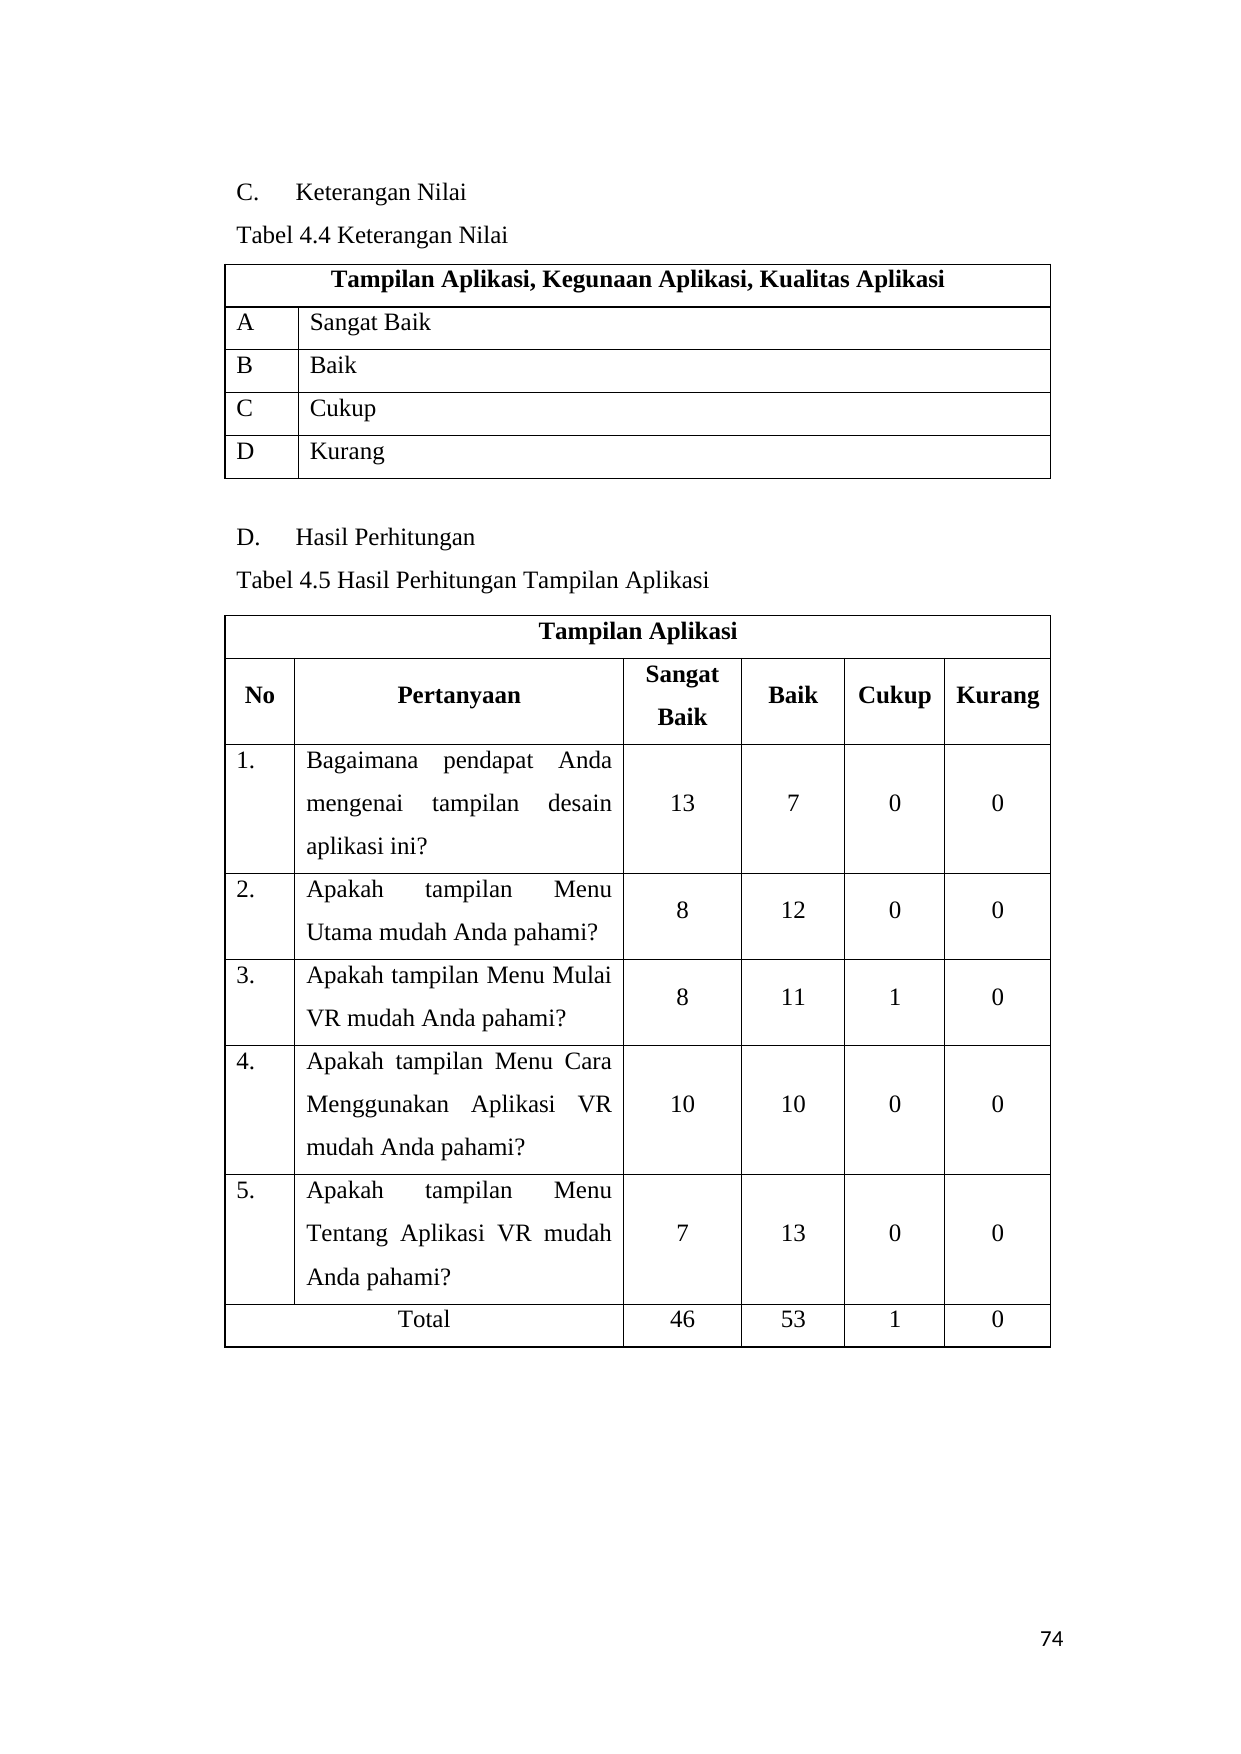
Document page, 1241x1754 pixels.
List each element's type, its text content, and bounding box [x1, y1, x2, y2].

table_cell Kurang [299, 436, 1050, 478]
table_cell Baik [742, 659, 844, 744]
table_cell 1 [845, 1305, 944, 1346]
table_cell 0 [945, 1305, 1050, 1346]
table_cell 8 [624, 874, 741, 959]
list Hasil Perhitungan [236, 522, 1063, 551]
table_cell 2. [226, 874, 294, 959]
table_cell Bagaimana pendapat Anda mengenai tampilan desain aplikasi ini? [295, 745, 623, 873]
table_cell 4. [226, 1046, 294, 1174]
table_cell 5. [226, 1175, 294, 1303]
table_cell 0 [845, 1175, 944, 1303]
table_cell 0 [945, 1046, 1050, 1174]
table_cell B [226, 350, 298, 392]
table_cell Cukup [299, 393, 1050, 435]
table_cell 7 [624, 1175, 741, 1303]
table_cell 3. [226, 960, 294, 1045]
table_cell 0 [945, 745, 1050, 873]
table_cell 0 [945, 874, 1050, 959]
table_cell 0 [945, 960, 1050, 1045]
table_cell 1. [226, 745, 294, 873]
table_cell 10 [624, 1046, 741, 1174]
table_cell 12 [742, 874, 844, 959]
table_cell 8 [624, 960, 741, 1045]
table_cell 7 [742, 745, 844, 873]
table_cell 0 [845, 874, 944, 959]
list Keterangan Nilai [236, 177, 1063, 206]
table_cell Total [226, 1305, 623, 1346]
table_cell 11 [742, 960, 844, 1045]
table_cell 10 [742, 1046, 844, 1174]
table_cell 46 [624, 1305, 741, 1346]
table_cell No [226, 659, 294, 744]
table_cell 0 [845, 745, 944, 873]
table_cell Sangat Baik [624, 659, 741, 744]
table_cell D [226, 436, 298, 478]
table_cell Baik [299, 350, 1050, 392]
table_cell Kurang [945, 659, 1050, 744]
table_cell A [226, 308, 298, 349]
table_cell 13 [742, 1175, 844, 1303]
table_cell Cukup [845, 659, 944, 744]
table_cell C [226, 393, 298, 435]
table_cell 53 [742, 1305, 844, 1346]
table_cell Sangat Baik [299, 308, 1050, 349]
table_cell 0 [945, 1175, 1050, 1303]
table_cell 0 [845, 1046, 944, 1174]
table_cell Apakah tampilan Menu Cara Menggunakan Aplikasi VR mudah Anda pahami? [295, 1046, 623, 1174]
table_header Tampilan Aplikasi [226, 616, 1050, 658]
table_header Tampilan Aplikasi, Kegunaan Aplikasi, Kualitas Aplikasi [226, 265, 1050, 306]
table_cell 1 [845, 960, 944, 1045]
table_cell Apakah tampilan Menu Mulai VR mudah Anda pahami? [295, 960, 623, 1045]
table_cell 13 [624, 745, 741, 873]
table_cell Apakah tampilan Menu Utama mudah Anda pahami? [295, 874, 623, 959]
table_cell Apakah tampilan Menu Tentang Aplikasi VR mudah Anda pahami? [295, 1175, 623, 1303]
table_cell Pertanyaan [295, 659, 623, 744]
